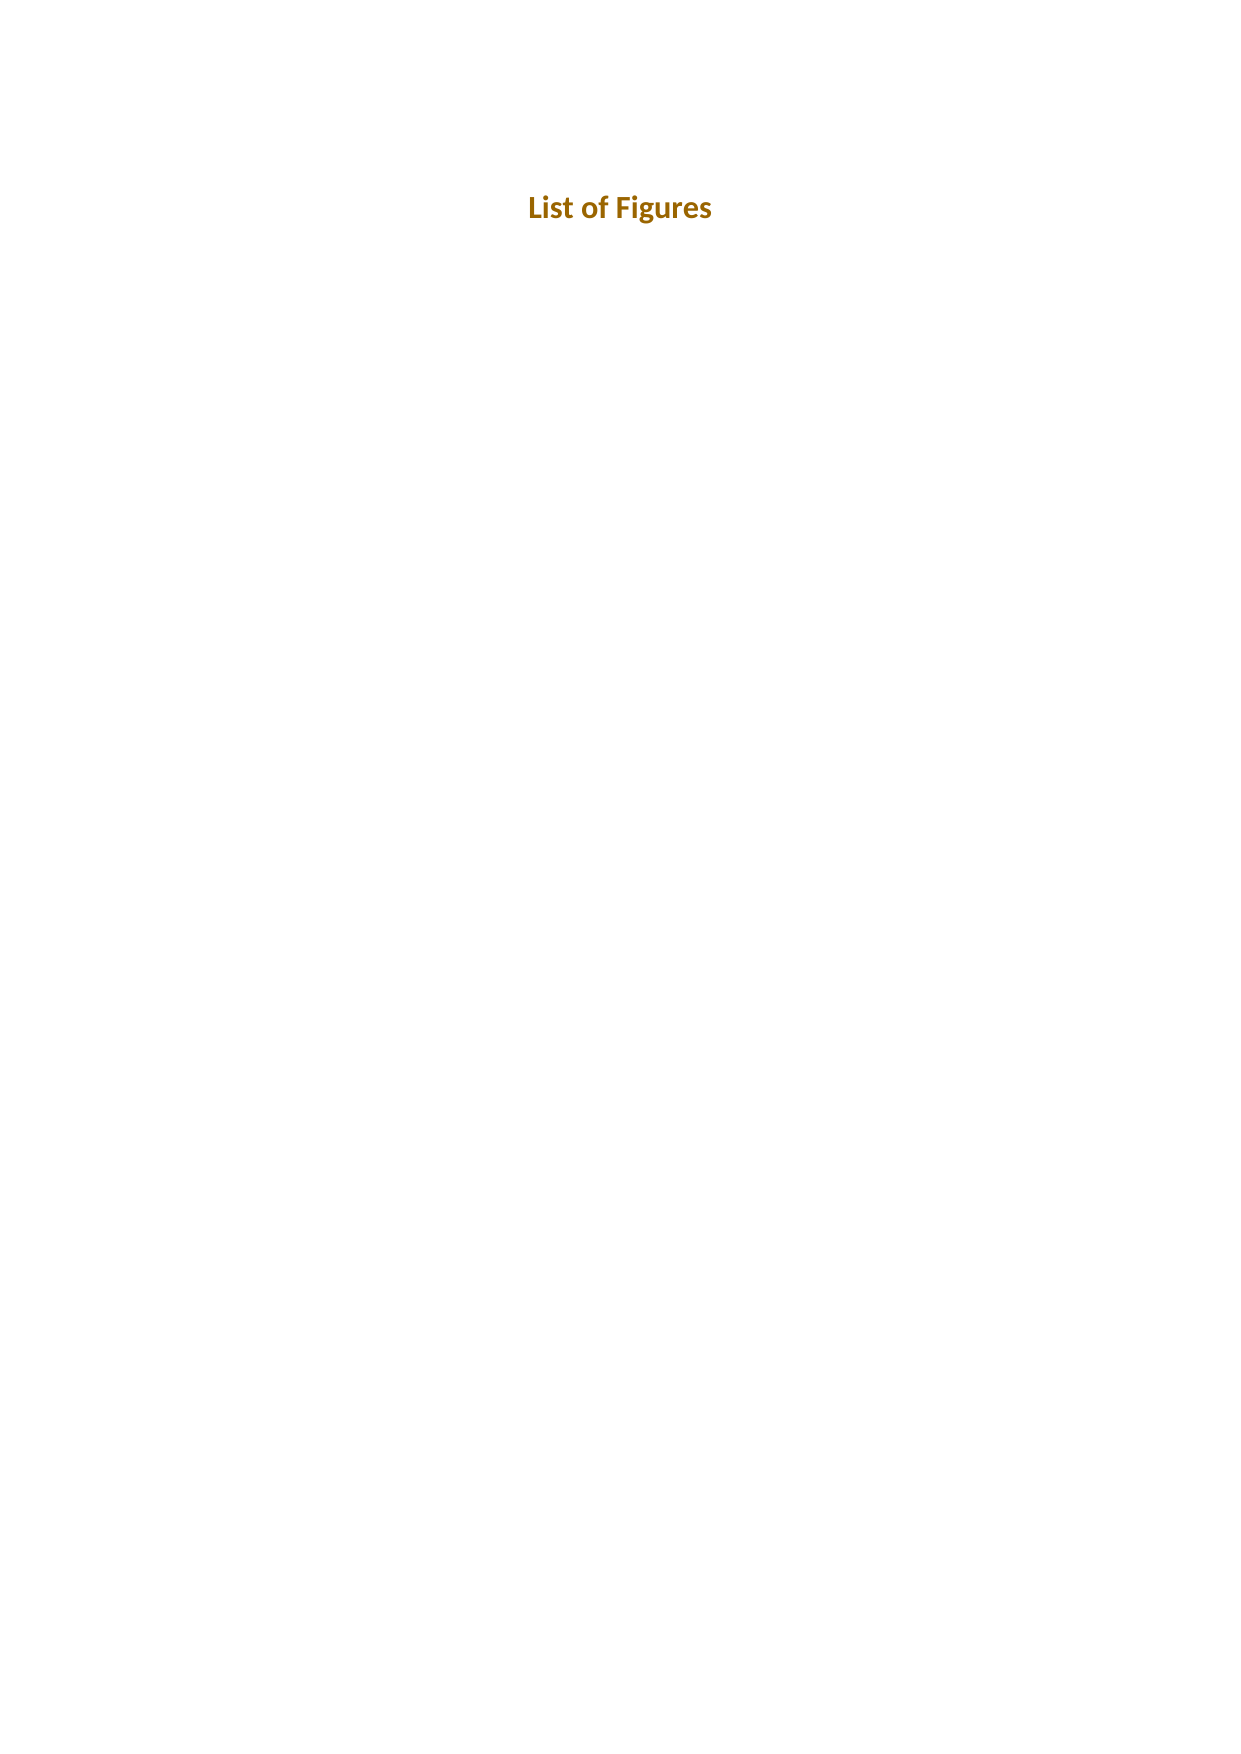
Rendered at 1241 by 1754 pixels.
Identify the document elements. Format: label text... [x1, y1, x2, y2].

text List of Figures [150, 187, 1090, 226]
